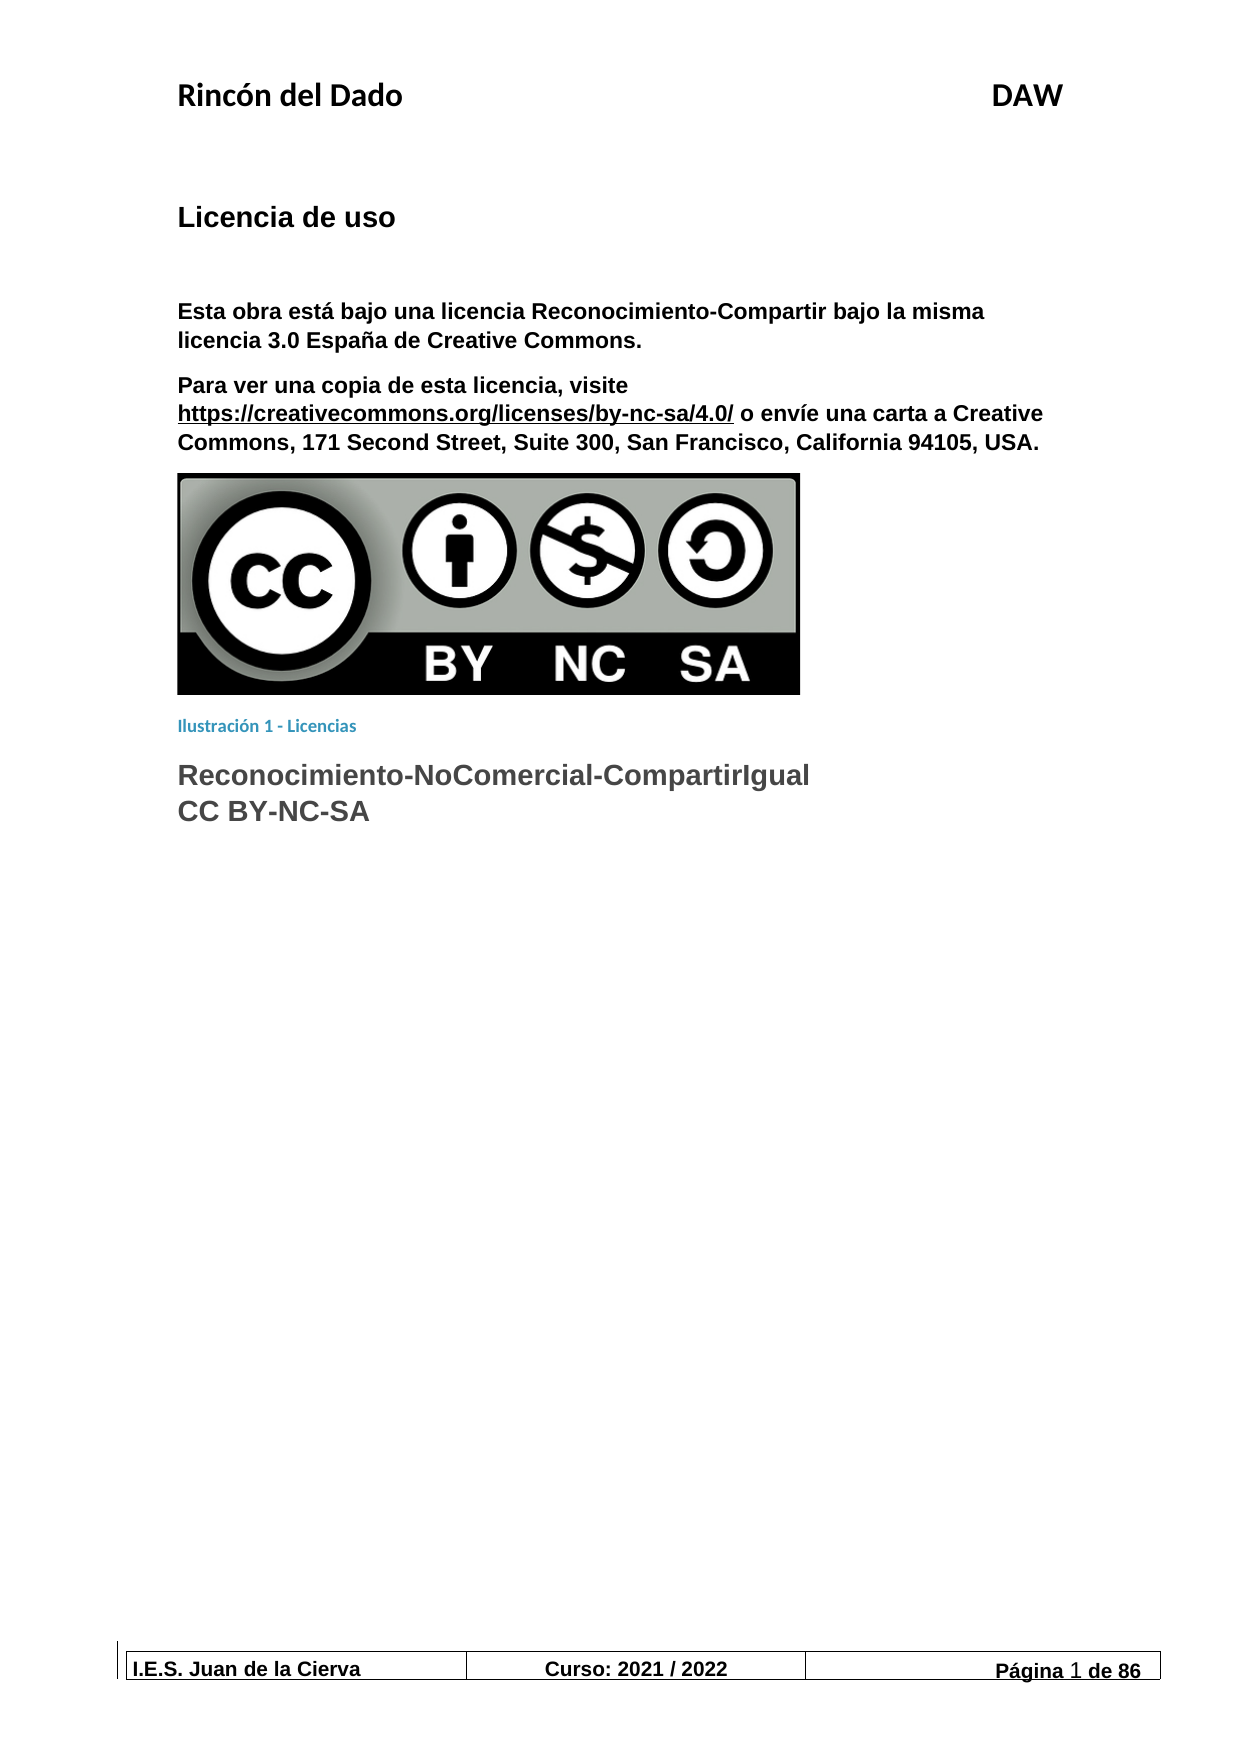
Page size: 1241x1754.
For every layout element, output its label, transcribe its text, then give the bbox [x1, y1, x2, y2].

text Esta obra está bajo una licencia Reconocimiento-Compartir bajo la misma licencia 3.0 España de Creative Commons. [177, 298, 1063, 353]
text Reconocimiento-NoComercial-CompartirIgual CC BY-NC-SA [177, 758, 1063, 827]
text Para ver una copia de esta licencia, visite https://creativecommons.org/licenses/by-nc-sa/4.0/ o envíe una carta a Creative Commons, 171 Second Street, Suite 300, San Francisco, California 94105, USA. [177, 372, 1063, 455]
picture [177, 473, 801, 695]
text Licencia de uso [177, 200, 1063, 234]
